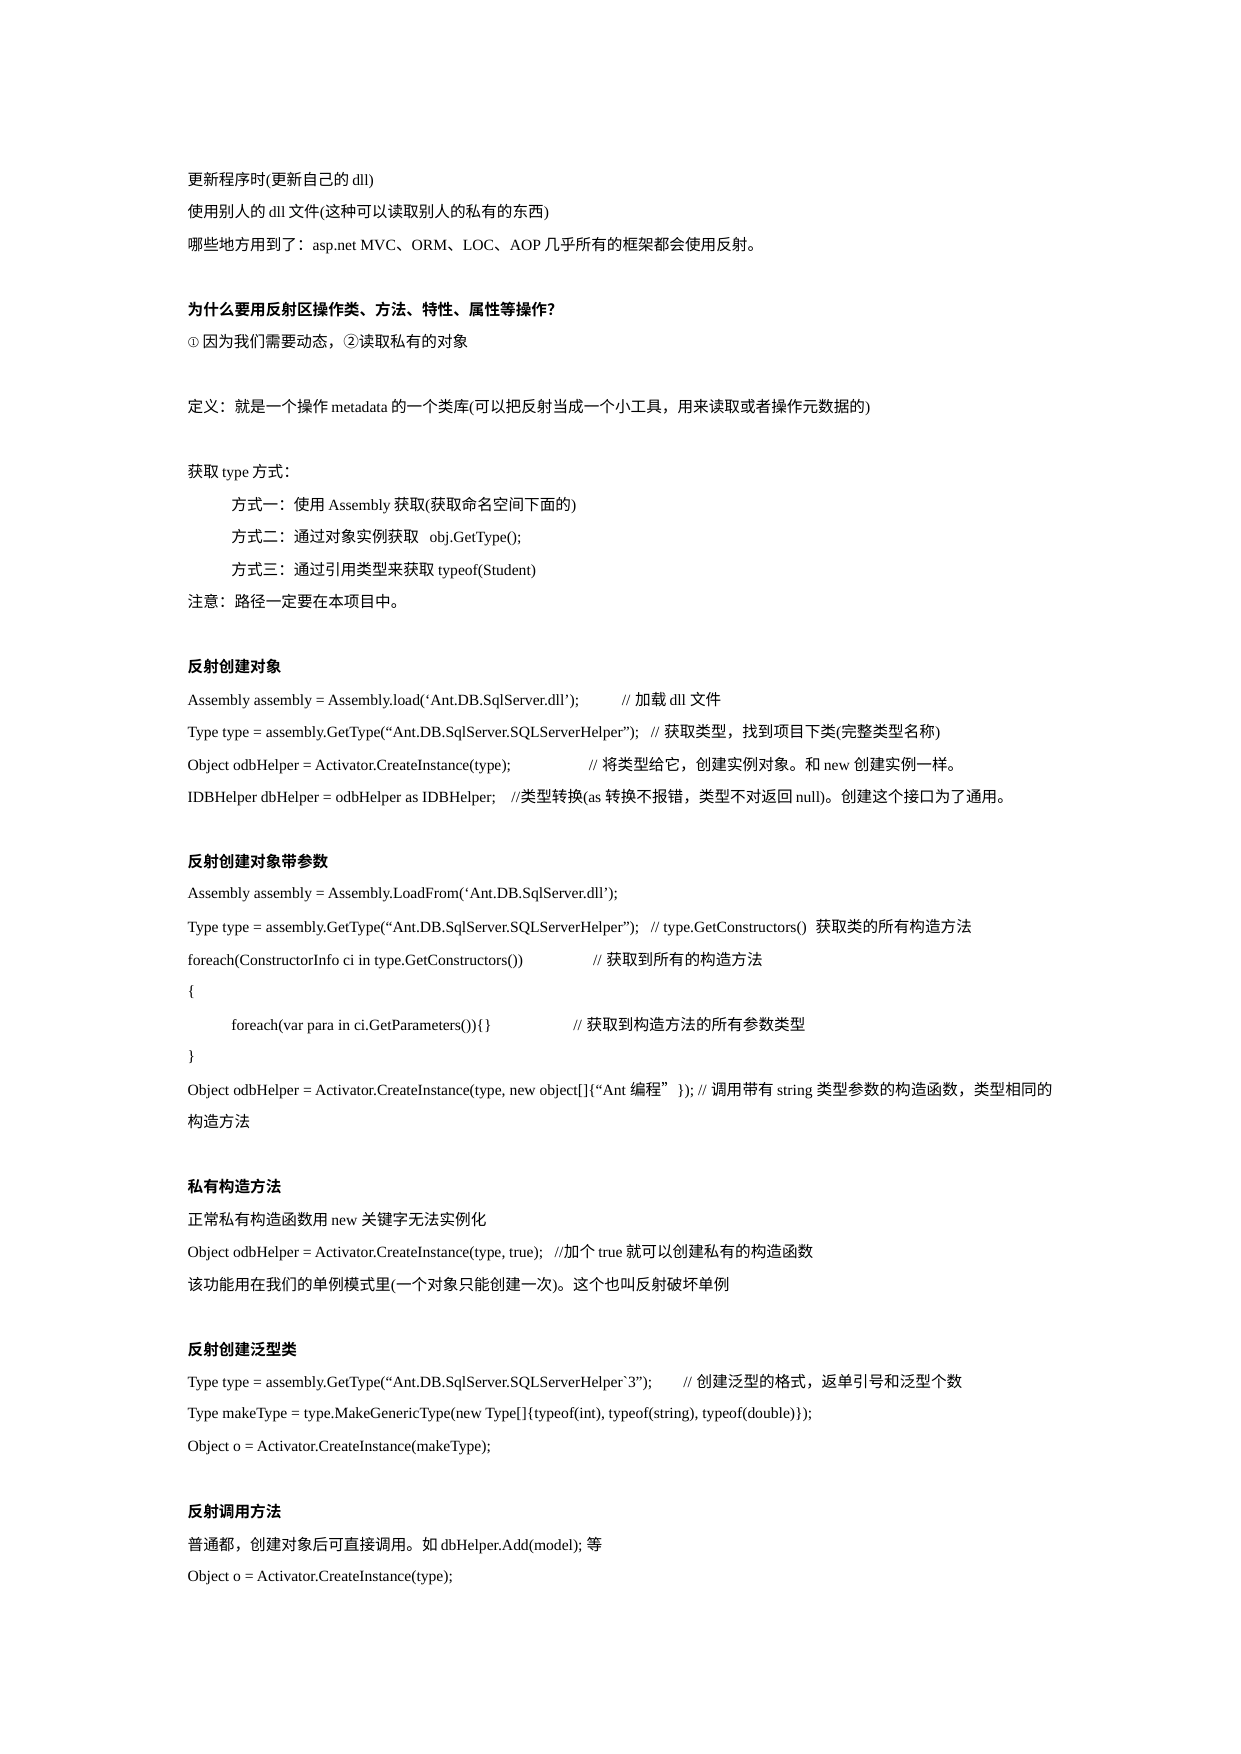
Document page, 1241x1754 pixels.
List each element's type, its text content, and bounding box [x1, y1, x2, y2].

text ①因为我们需要动态，②读取私有的对象 [187, 324, 1053, 357]
text 正常私有构造函数用new 关键字无法实例化 [187, 1202, 1053, 1234]
text Object odbHelper = Activator.CreateInstance(type); // 将类型给它，创建实例对象。和new 创建实例一样。 [187, 747, 1053, 779]
text 方式一：使用Assembly获取(获取命名空间下面的) [187, 487, 1053, 519]
text 反射调用方法 [187, 1494, 1053, 1527]
text 哪些地方用到了：asp.net MVC、ORM、LOC、AOP 几乎所有的框架都会使用反射。 [187, 227, 1053, 259]
text 定义：就是一个操作metadata的一个类库(可以把反射当成一个小工具，用来读取或者操作元数据的) [187, 389, 1053, 422]
text Object o = Activator.CreateInstance(makeType); [187, 1429, 1053, 1462]
text } [187, 1039, 1053, 1072]
text Type type = assembly.GetType(“Ant.DB.SqlServer.SQLServerHelper”); // 获取类型，找到项目下类(完整类型名称) [187, 714, 1053, 747]
text foreach(var para in ci.GetParameters()){} // 获取到构造方法的所有参数类型 [187, 1007, 1053, 1039]
text Object o = Activator.CreateInstance(type); [187, 1559, 1053, 1592]
text Assembly assembly = Assembly.load(‘Ant.DB.SqlServer.dll’); // 加载dll 文件 [187, 682, 1053, 714]
text 方式二：通过对象实例获取 obj.GetType(); [187, 519, 1053, 552]
text 反射创建泛型类 [187, 1332, 1053, 1364]
text { [187, 974, 1053, 1007]
text 反射创建对象 [187, 649, 1053, 682]
text 注意：路径一定要在本项目中。 [187, 584, 1053, 617]
text Assembly assembly = Assembly.LoadFrom(‘Ant.DB.SqlServer.dll’); [187, 877, 1053, 909]
text Type type = assembly.GetType(“Ant.DB.SqlServer.SQLServerHelper`3”); // 创建泛型的格式，返单引号和泛型个数 [187, 1364, 1053, 1397]
text Type makeType = type.MakeGenericType(new Type[]{typeof(int), typeof(string), typeof(double)}); [187, 1397, 1053, 1429]
text 该功能用在我们的单例模式里(一个对象只能创建一次)。这个也叫反射破坏单例 [187, 1267, 1053, 1299]
text Object odbHelper = Activator.CreateInstance(type, true); //加个true就可以创建私有的构造函数 [187, 1234, 1053, 1267]
text 使用别人的dll文件(这种可以读取别人的私有的东西) [187, 194, 1053, 227]
text Object odbHelper = Activator.CreateInstance(type, new object[]{“Ant编程”}); // 调用带有string 类型参数的构造函数，类型相同的构造方法 [187, 1072, 1053, 1137]
text foreach(ConstructorInfo ci in type.GetConstructors()) // 获取到所有的构造方法 [187, 942, 1053, 974]
text 为什么要用反射区操作类、方法、特性、属性等操作？ [187, 292, 1053, 324]
text IDBHelper dbHelper = odbHelper as IDBHelper; //类型转换(as 转换不报错，类型不对返回null)。创建这个接口为了通用。 [187, 779, 1053, 812]
text 更新程序时(更新自己的dll) [187, 162, 1053, 194]
text 私有构造方法 [187, 1169, 1053, 1202]
text Type type = assembly.GetType(“Ant.DB.SqlServer.SQLServerHelper”); // type.GetConstructors() 获取类的所有构造方法 [187, 909, 1053, 942]
text 反射创建对象带参数 [187, 844, 1053, 877]
text 获取type方式： [187, 454, 1053, 487]
text 方式三：通过引用类型来获取 typeof(Student) [187, 552, 1053, 584]
text 普通都，创建对象后可直接调用。如dbHelper.Add(model); 等 [187, 1527, 1053, 1559]
